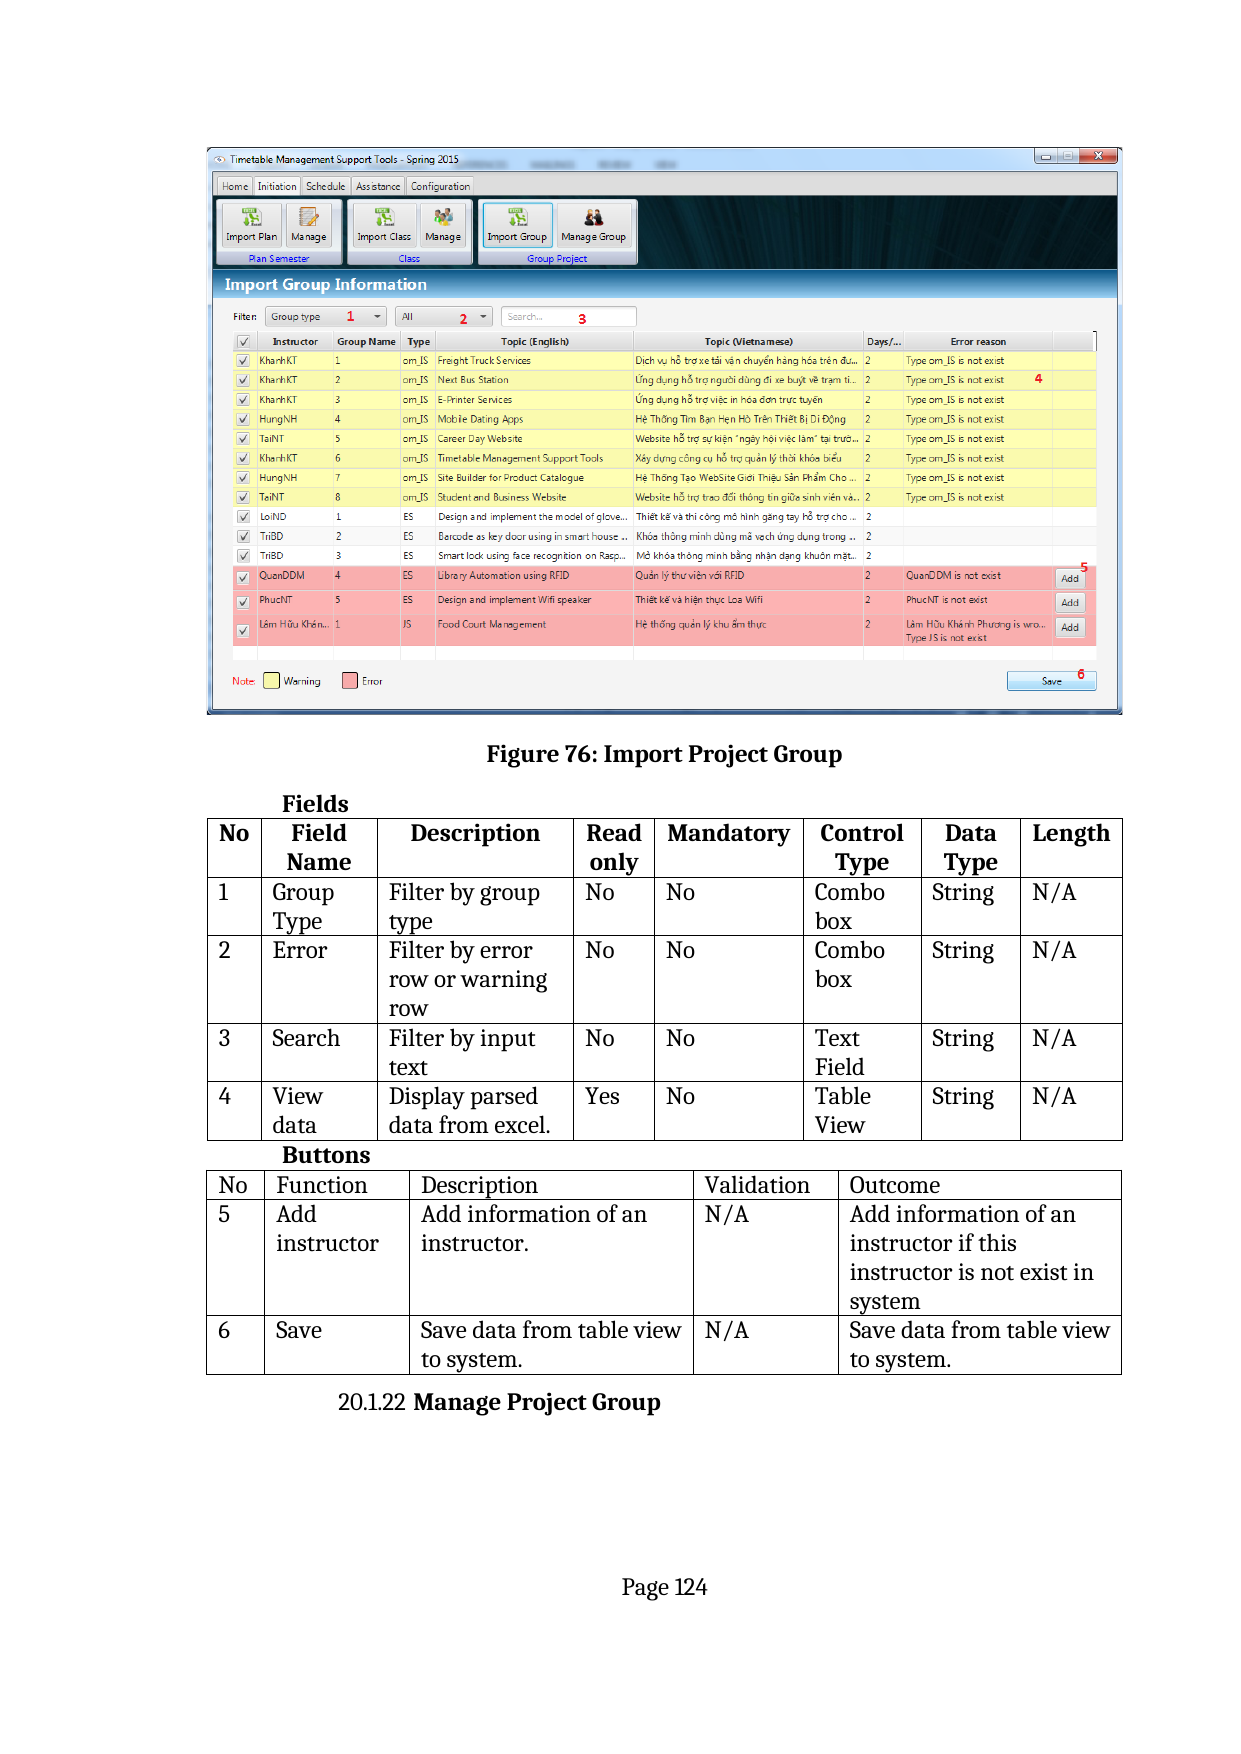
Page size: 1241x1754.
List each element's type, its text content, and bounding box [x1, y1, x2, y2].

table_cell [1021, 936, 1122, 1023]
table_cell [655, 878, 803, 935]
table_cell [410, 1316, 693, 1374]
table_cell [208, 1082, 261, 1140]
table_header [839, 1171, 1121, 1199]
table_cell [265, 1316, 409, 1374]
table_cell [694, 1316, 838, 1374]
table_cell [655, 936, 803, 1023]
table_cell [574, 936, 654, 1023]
text Fields [207, 789, 1122, 818]
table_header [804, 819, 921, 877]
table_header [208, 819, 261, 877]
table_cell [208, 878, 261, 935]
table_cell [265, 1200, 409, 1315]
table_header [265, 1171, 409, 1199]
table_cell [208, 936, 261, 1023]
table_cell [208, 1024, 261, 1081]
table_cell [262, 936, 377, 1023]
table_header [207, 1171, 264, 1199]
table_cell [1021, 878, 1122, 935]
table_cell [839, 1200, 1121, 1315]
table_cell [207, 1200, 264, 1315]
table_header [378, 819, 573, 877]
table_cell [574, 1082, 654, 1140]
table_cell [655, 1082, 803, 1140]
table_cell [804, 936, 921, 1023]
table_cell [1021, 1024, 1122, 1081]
picture [206, 147, 1123, 715]
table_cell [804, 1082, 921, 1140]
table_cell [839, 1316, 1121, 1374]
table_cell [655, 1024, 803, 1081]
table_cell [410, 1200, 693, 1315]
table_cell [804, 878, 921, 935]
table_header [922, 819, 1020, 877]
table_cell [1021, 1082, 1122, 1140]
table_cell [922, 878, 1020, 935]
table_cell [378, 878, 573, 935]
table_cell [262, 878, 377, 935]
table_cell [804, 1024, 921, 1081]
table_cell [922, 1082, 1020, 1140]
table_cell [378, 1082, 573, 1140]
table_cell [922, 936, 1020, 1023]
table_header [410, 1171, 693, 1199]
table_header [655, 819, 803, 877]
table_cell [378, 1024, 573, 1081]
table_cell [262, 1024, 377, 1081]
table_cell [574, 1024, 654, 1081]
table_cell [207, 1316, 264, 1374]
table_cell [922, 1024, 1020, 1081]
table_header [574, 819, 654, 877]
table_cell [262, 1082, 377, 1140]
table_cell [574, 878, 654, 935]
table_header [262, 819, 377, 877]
text Buttons [207, 1141, 1122, 1169]
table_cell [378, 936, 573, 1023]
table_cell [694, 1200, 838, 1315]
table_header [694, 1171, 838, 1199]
subtitle Manage Project Group [338, 1387, 1122, 1416]
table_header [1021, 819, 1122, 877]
